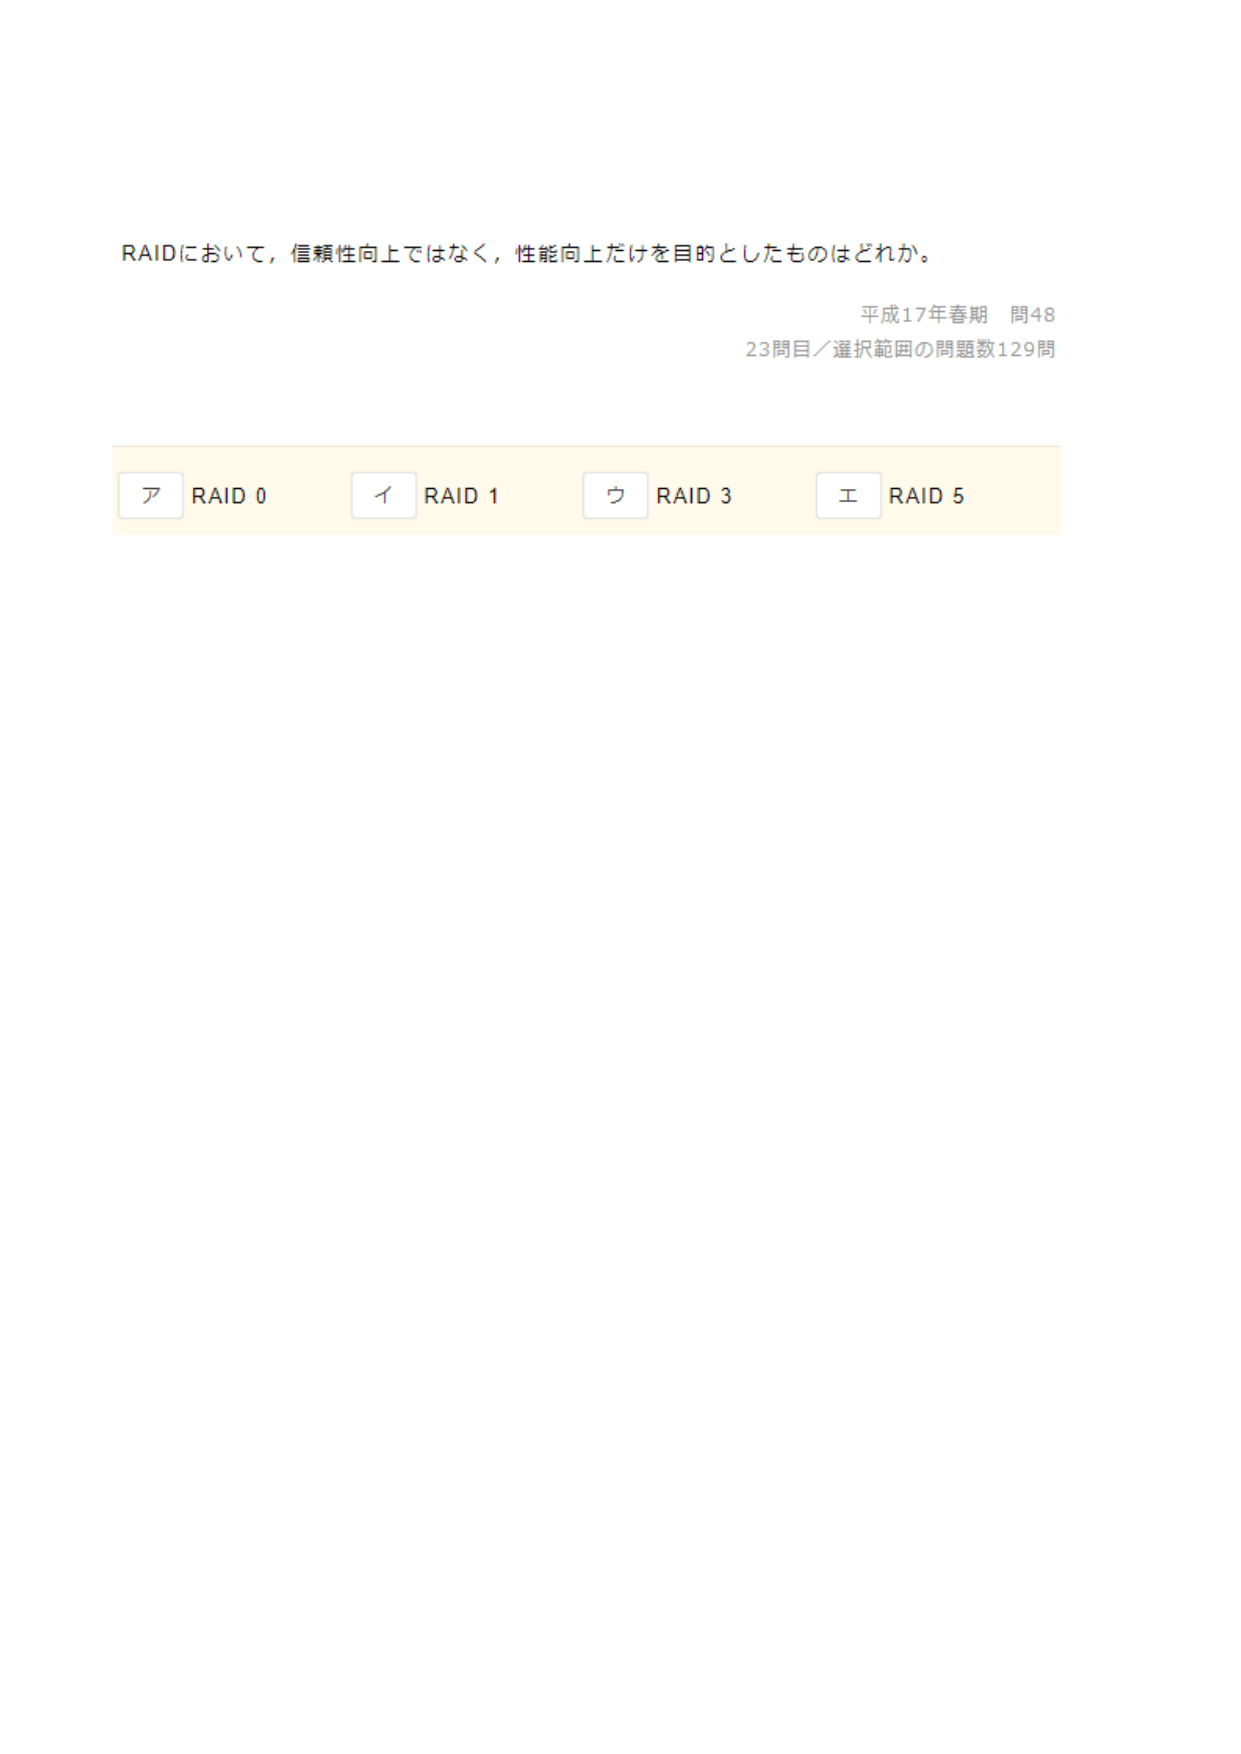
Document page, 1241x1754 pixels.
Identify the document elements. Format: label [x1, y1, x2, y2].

picture [112, 239, 1062, 535]
